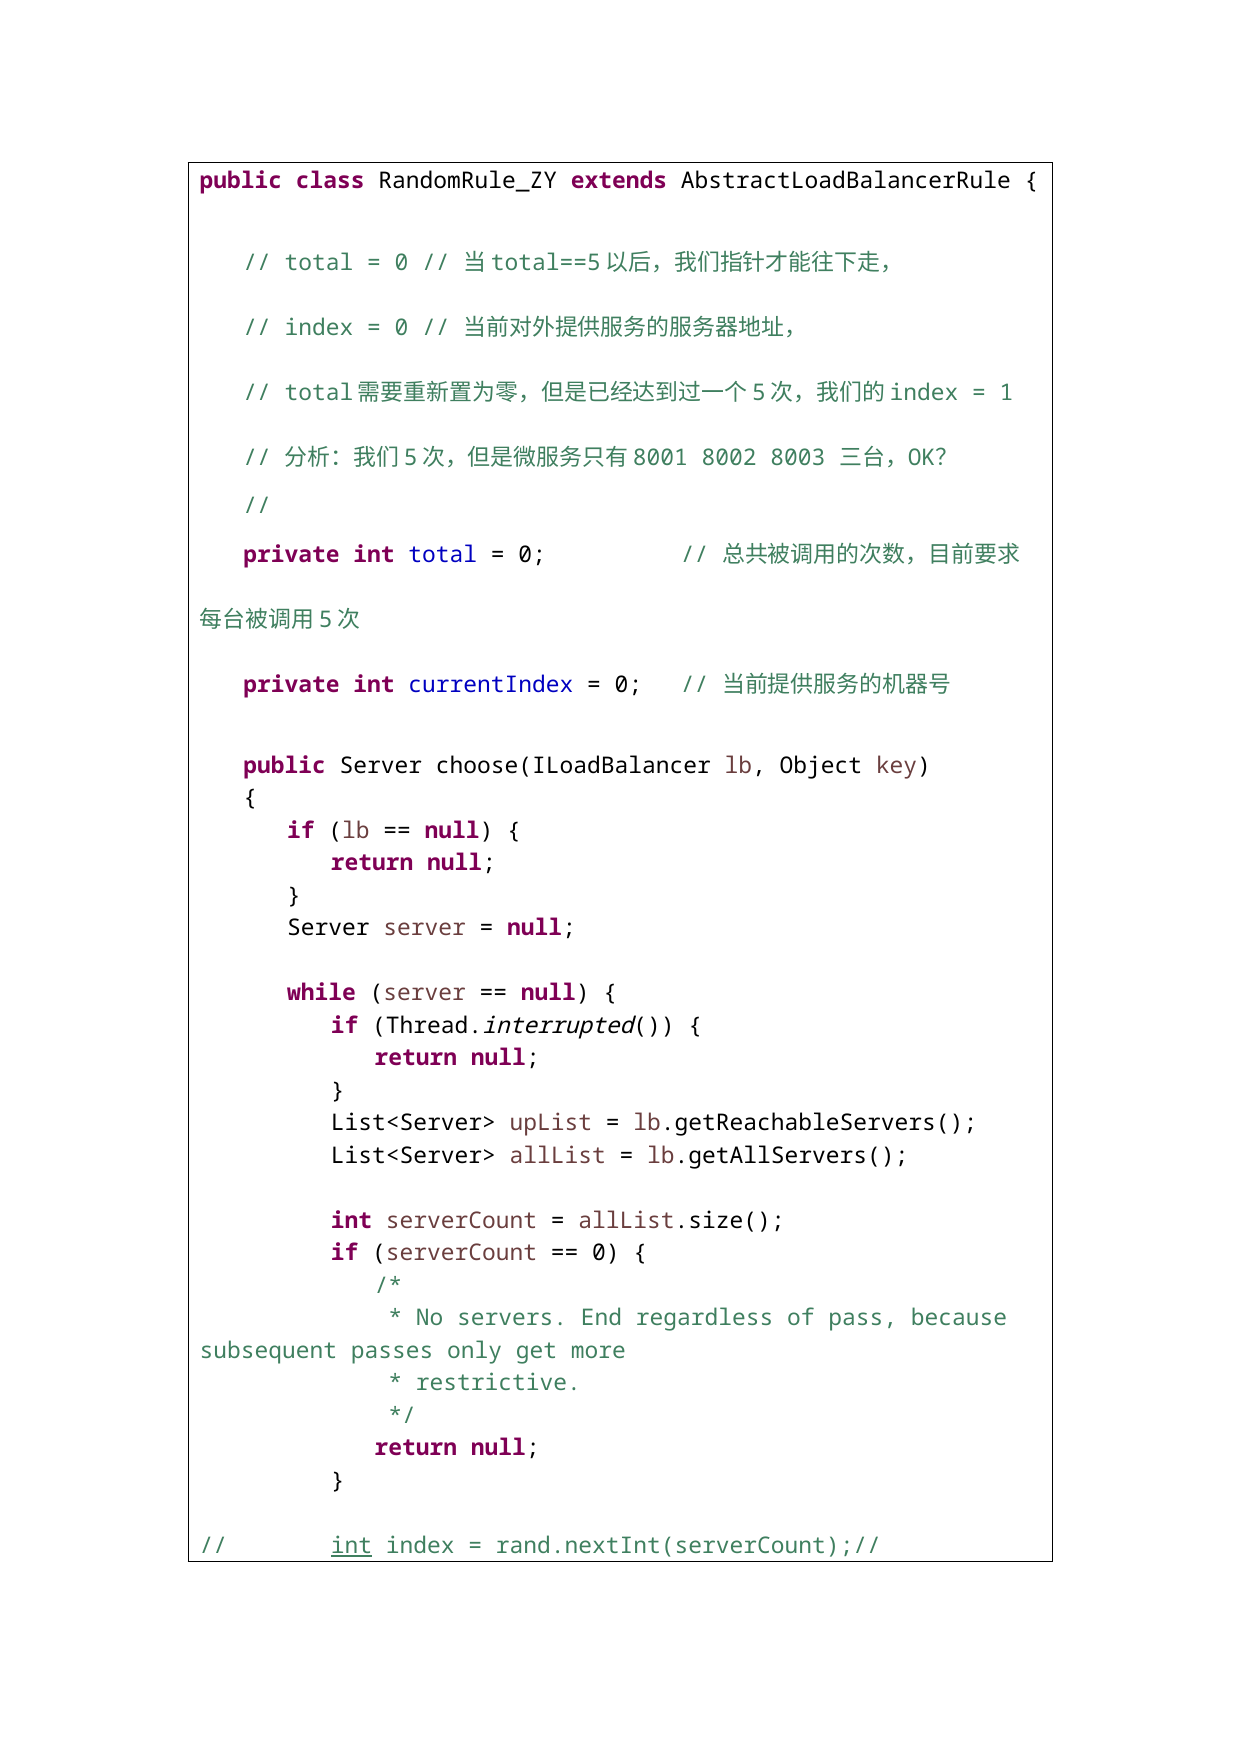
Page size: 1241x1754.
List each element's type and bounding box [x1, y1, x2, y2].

table_header [189, 163, 1052, 1561]
